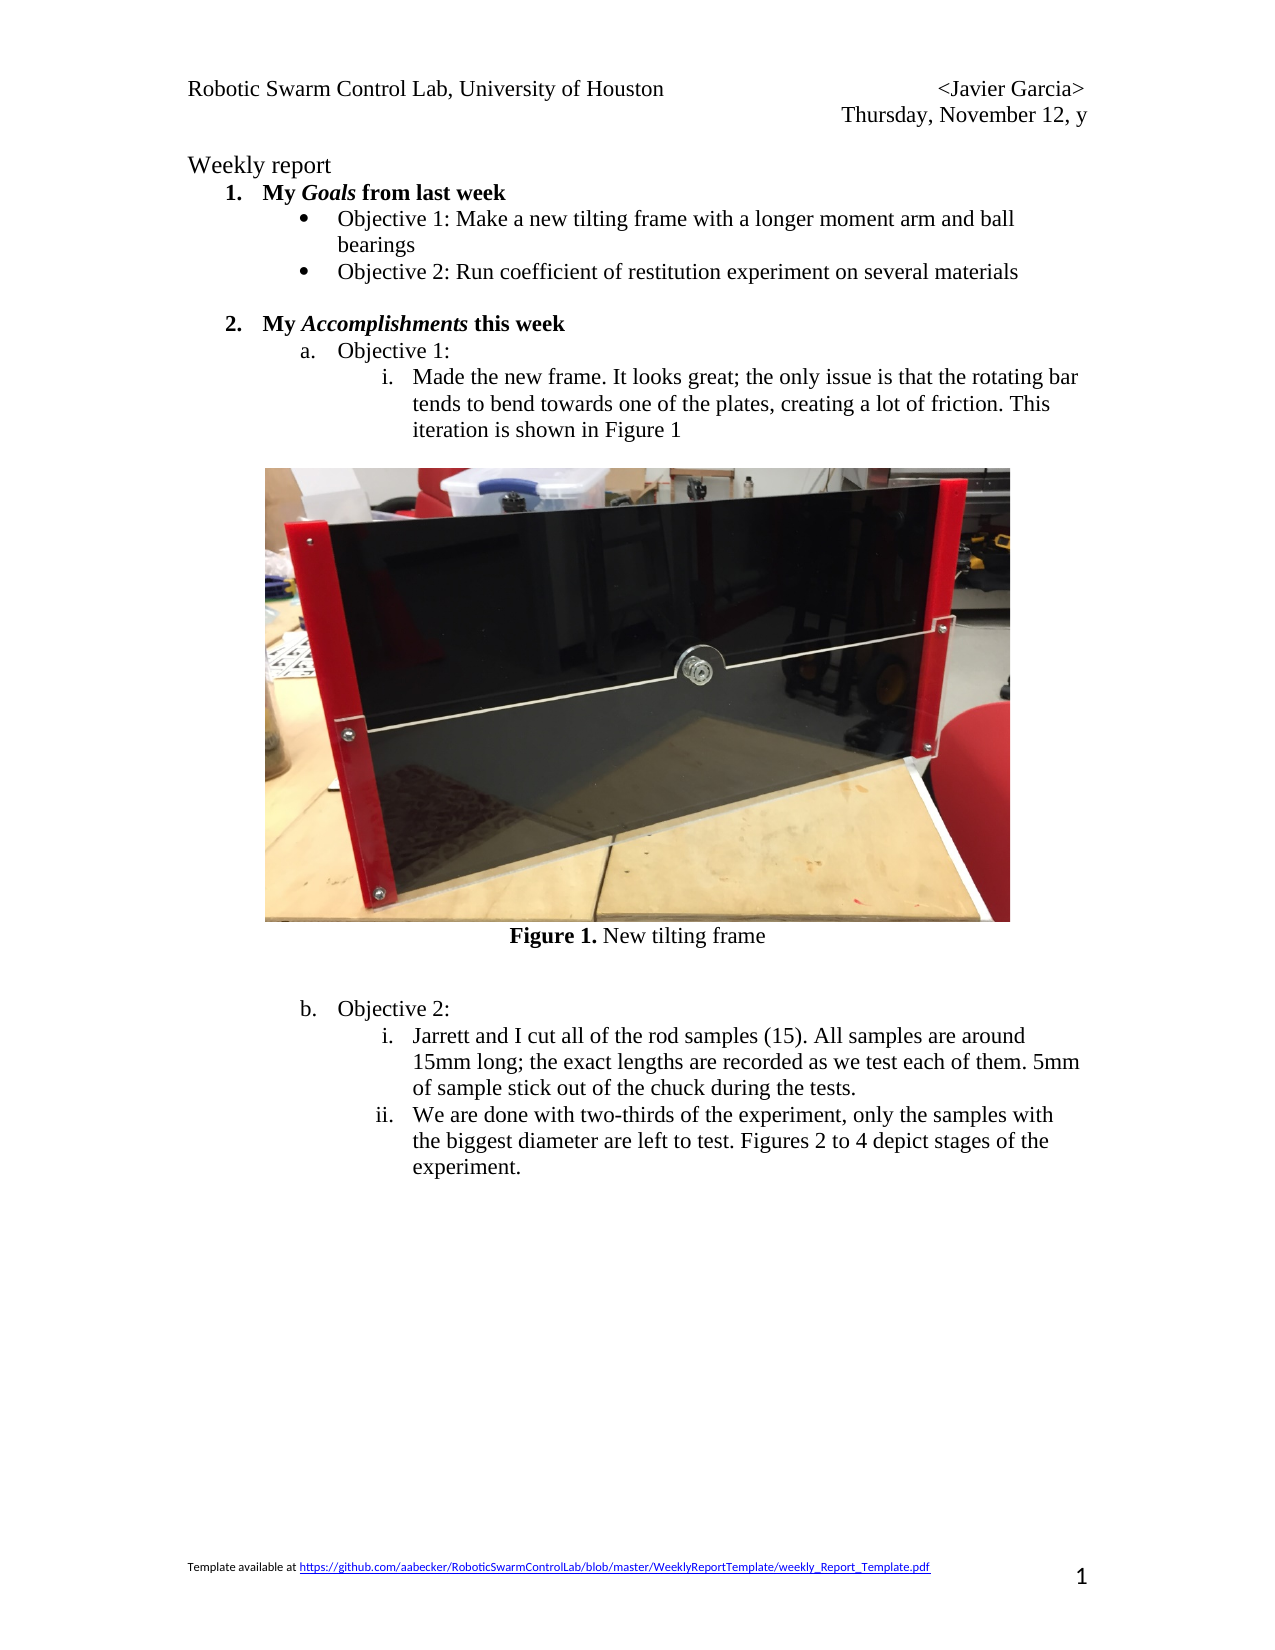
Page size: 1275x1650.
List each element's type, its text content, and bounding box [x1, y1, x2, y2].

list We are done with two-thirds of the experiment, only the samples with the biggest diameter are left to test. Figures 2 to 4 depict stages of the experiment. [394, 1101, 1087, 1180]
list Made the new frame. It looks great; the only issue is that the rotating bar tends to bend towards one of the plates, creating a lot of friction. This iteration is shown in Figure 1 [394, 363, 1087, 442]
list Objective 2: [300, 995, 1087, 1022]
list Jarrett and I cut all of the rod samples (15). All samples are around 15mm long; the exact lengths are recorded as we test each of them. 5mm of sample stick out of the chuck during the tests. [394, 1022, 1087, 1101]
list My Accomplishments this week [225, 311, 1087, 337]
text Figure 1. New tilting frame [187, 922, 1087, 948]
picture [265, 468, 1011, 922]
list Objective 1: [300, 337, 1087, 363]
list Objective 1: Make a new tilting frame with a longer moment arm and ball bearings [300, 205, 1087, 258]
list My Goals from last week [225, 179, 1087, 205]
list Objective 2: Run coefficient of restitution experiment on several materials [300, 258, 1087, 284]
text Weekly report [187, 150, 1087, 179]
